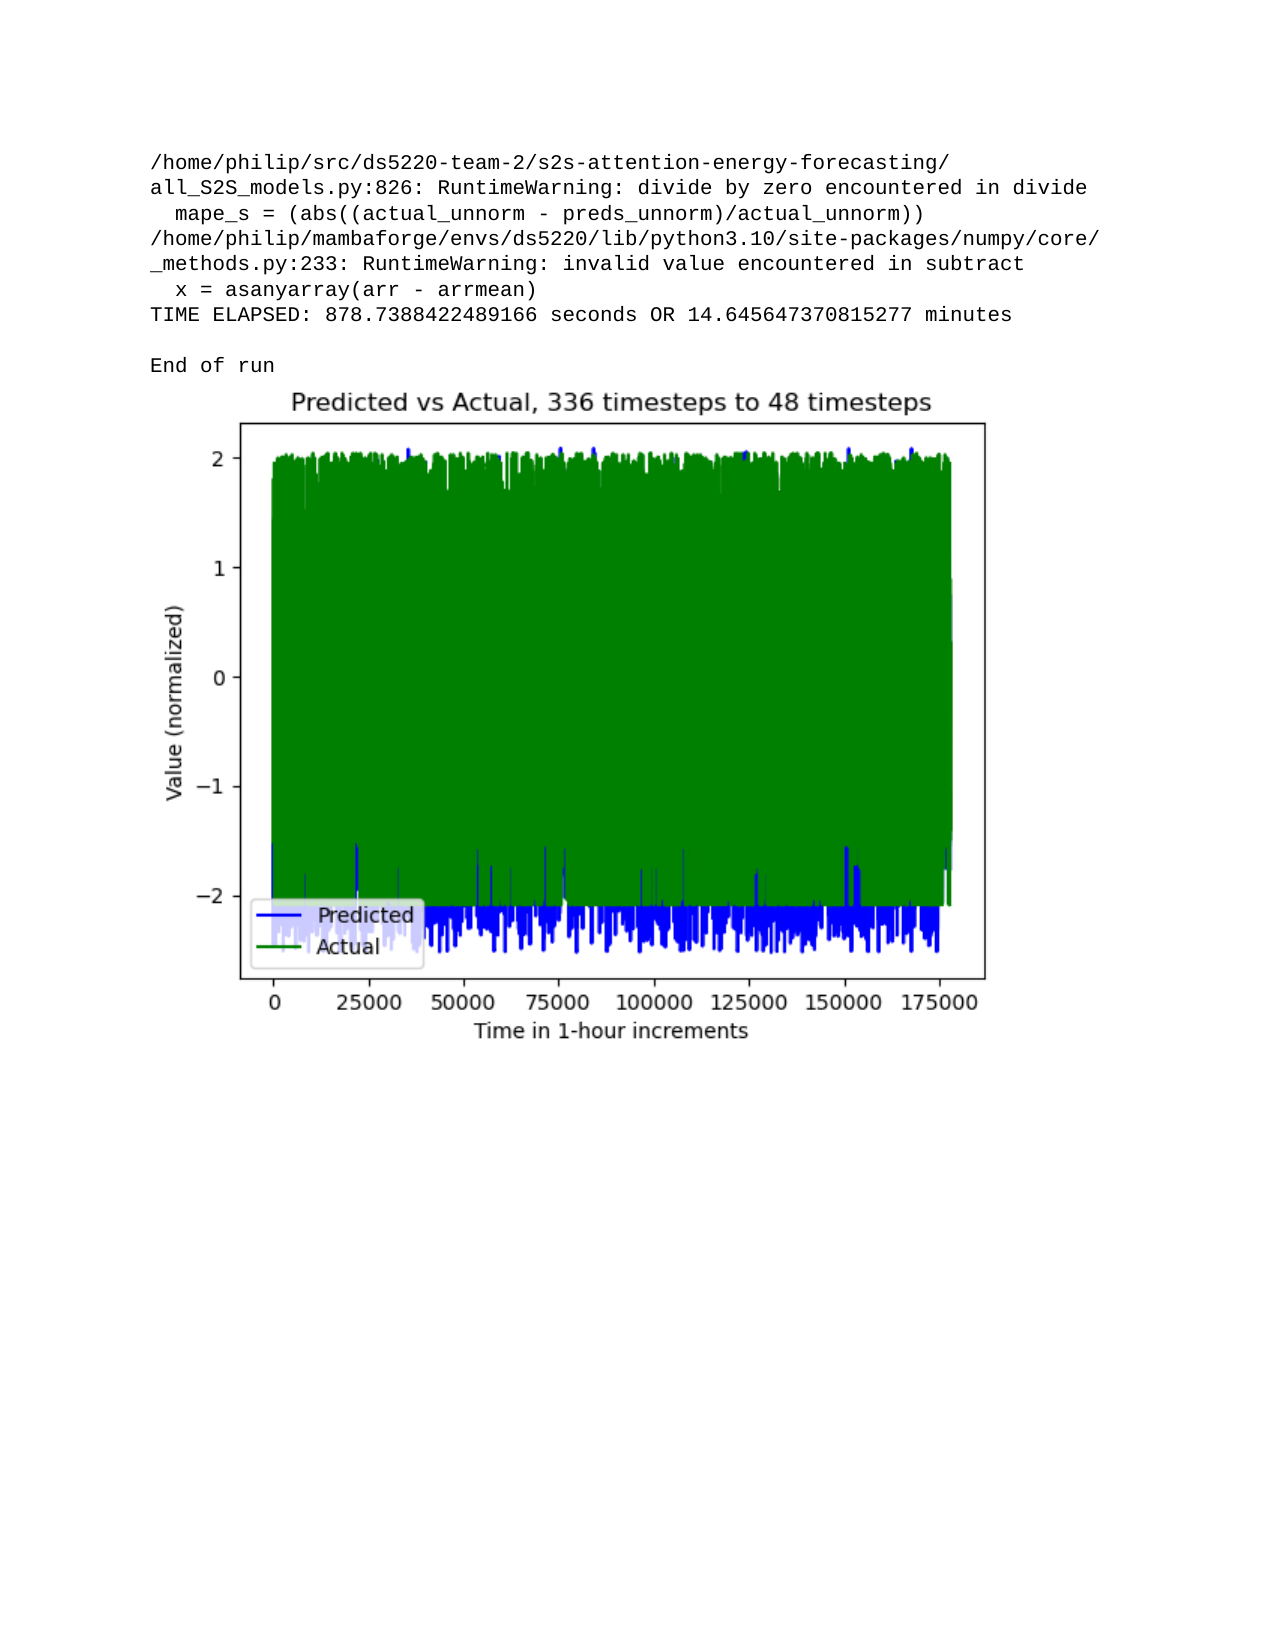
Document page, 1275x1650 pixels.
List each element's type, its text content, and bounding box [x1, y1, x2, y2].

text /home/philip/src/ds5220-team-2/s2s-attention-energy-forecasting/all_S2S_models.py:826: RuntimeWarning: divide by zero encountered in divide [150, 150, 1125, 201]
text TIME ELAPSED: 878.7388422489166 seconds OR 14.645647370815277 minutes [150, 302, 1125, 328]
picture [150, 378, 998, 1058]
text End of run [150, 353, 1125, 379]
text /home/philip/mambaforge/envs/ds5220/lib/python3.10/site-packages/numpy/core/_methods.py:233: RuntimeWarning: invalid value encountered in subtract [150, 226, 1125, 277]
text x = asanyarray(arr - arrmean) [150, 277, 1125, 302]
text mape_s = (abs((actual_unnorm - preds_unnorm)/actual_unnorm)) [150, 201, 1125, 226]
